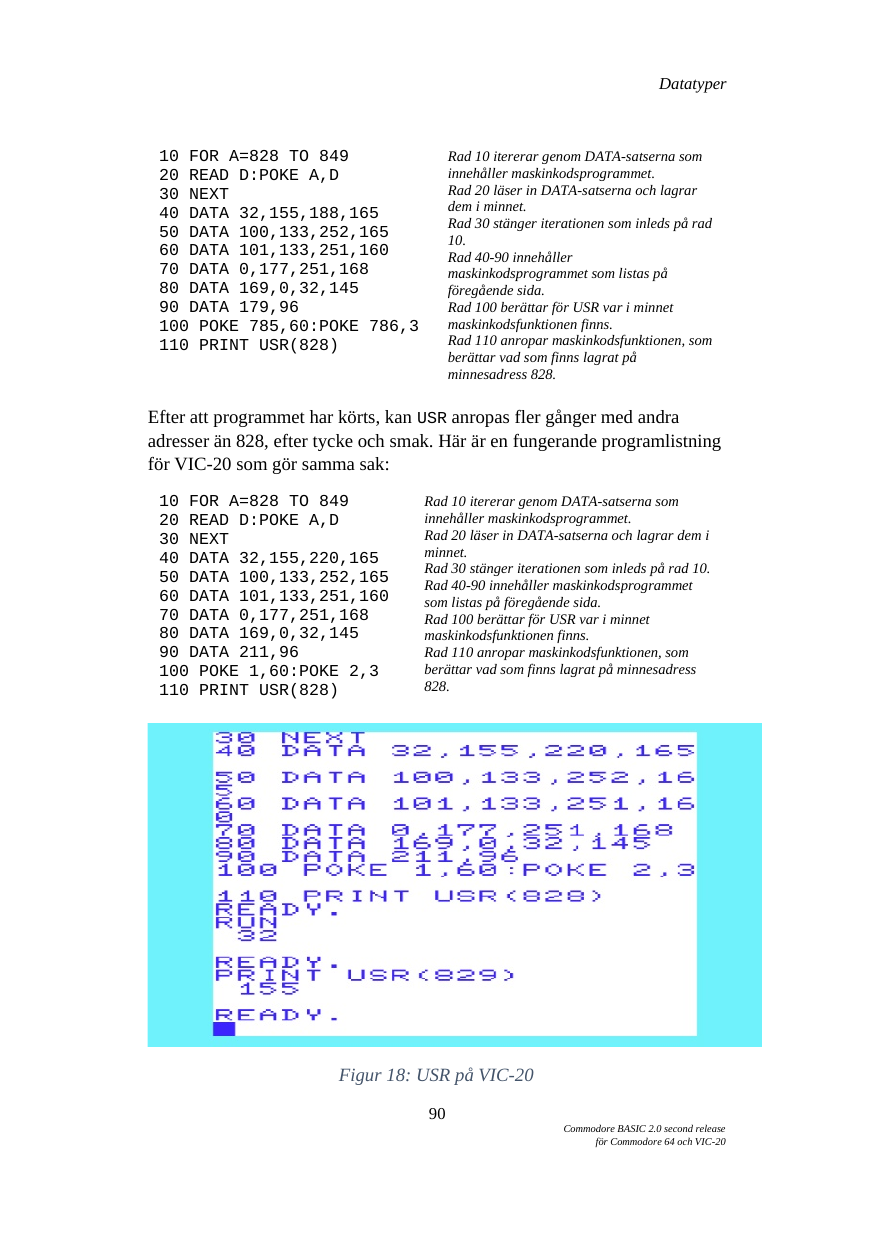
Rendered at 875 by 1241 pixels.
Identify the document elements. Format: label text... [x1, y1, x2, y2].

table_header 10 FOR A=828 TO 849 20 READ D:POKE A,D 30 NEXT 40 DATA 32,155,220,165 50 DATA 100,133,252,165 60 DATA 101,133,251,160 70 DATA 0,177,251,168 80 DATA 169,0,32,145 90 DATA 211,96 100 POKE 1,60:POKE 2,3 110 PRINT USR(828) [148, 493, 413, 700]
text Efter att programmet har körts, kan USR anropas fler gånger med andra adresser än 828, efter tycke och smak. Här är en fungerande programlistning för VIC-20 som gör samma sak: [148, 382, 726, 475]
table_header Rad 10 itererar genom DATA-satserna som innehåller maskinkodsprogrammet. Rad 20 läser in DATA-satserna och lagrar dem i minnet. Rad 30 stänger iterationen som inleds på rad 10. Rad 40-90 innehåller maskinkodsprogrammet som listas på föregående sida. Rad 100 berättar för USR var i minnet maskinkodsfunktionen finns. Rad 110 anropar maskinkodsfunktionen, som berättar vad som finns lagrat på minnesadress 828. [413, 493, 725, 700]
text Figur 18: USR på VIC-20 [148, 1064, 726, 1086]
table_header 10 FOR A=828 TO 849 20 READ D:POKE A,D 30 NEXT 40 DATA 32,155,188,165 50 DATA 100,133,252,165 60 DATA 101,133,251,160 70 DATA 0,177,251,168 80 DATA 169,0,32,145 90 DATA 179,96 100 POKE 785,60:POKE 786,3 110 PRINT USR(828) [148, 148, 436, 382]
picture [147, 723, 762, 1047]
table_header Rad 10 itererar genom DATA-satserna som innehåller maskinkodsprogrammet. Rad 20 läser in DATA-satserna och lagrar dem i minnet. Rad 30 stänger iterationen som inleds på rad 10. Rad 40-90 innehåller maskinkodsprogrammet som listas på föregående sida. Rad 100 berättar för USR var i minnet maskinkodsfunktionen finns. Rad 110 anropar maskinkodsfunktionen, som berättar vad som finns lagrat på minnesadress 828. [436, 148, 725, 382]
